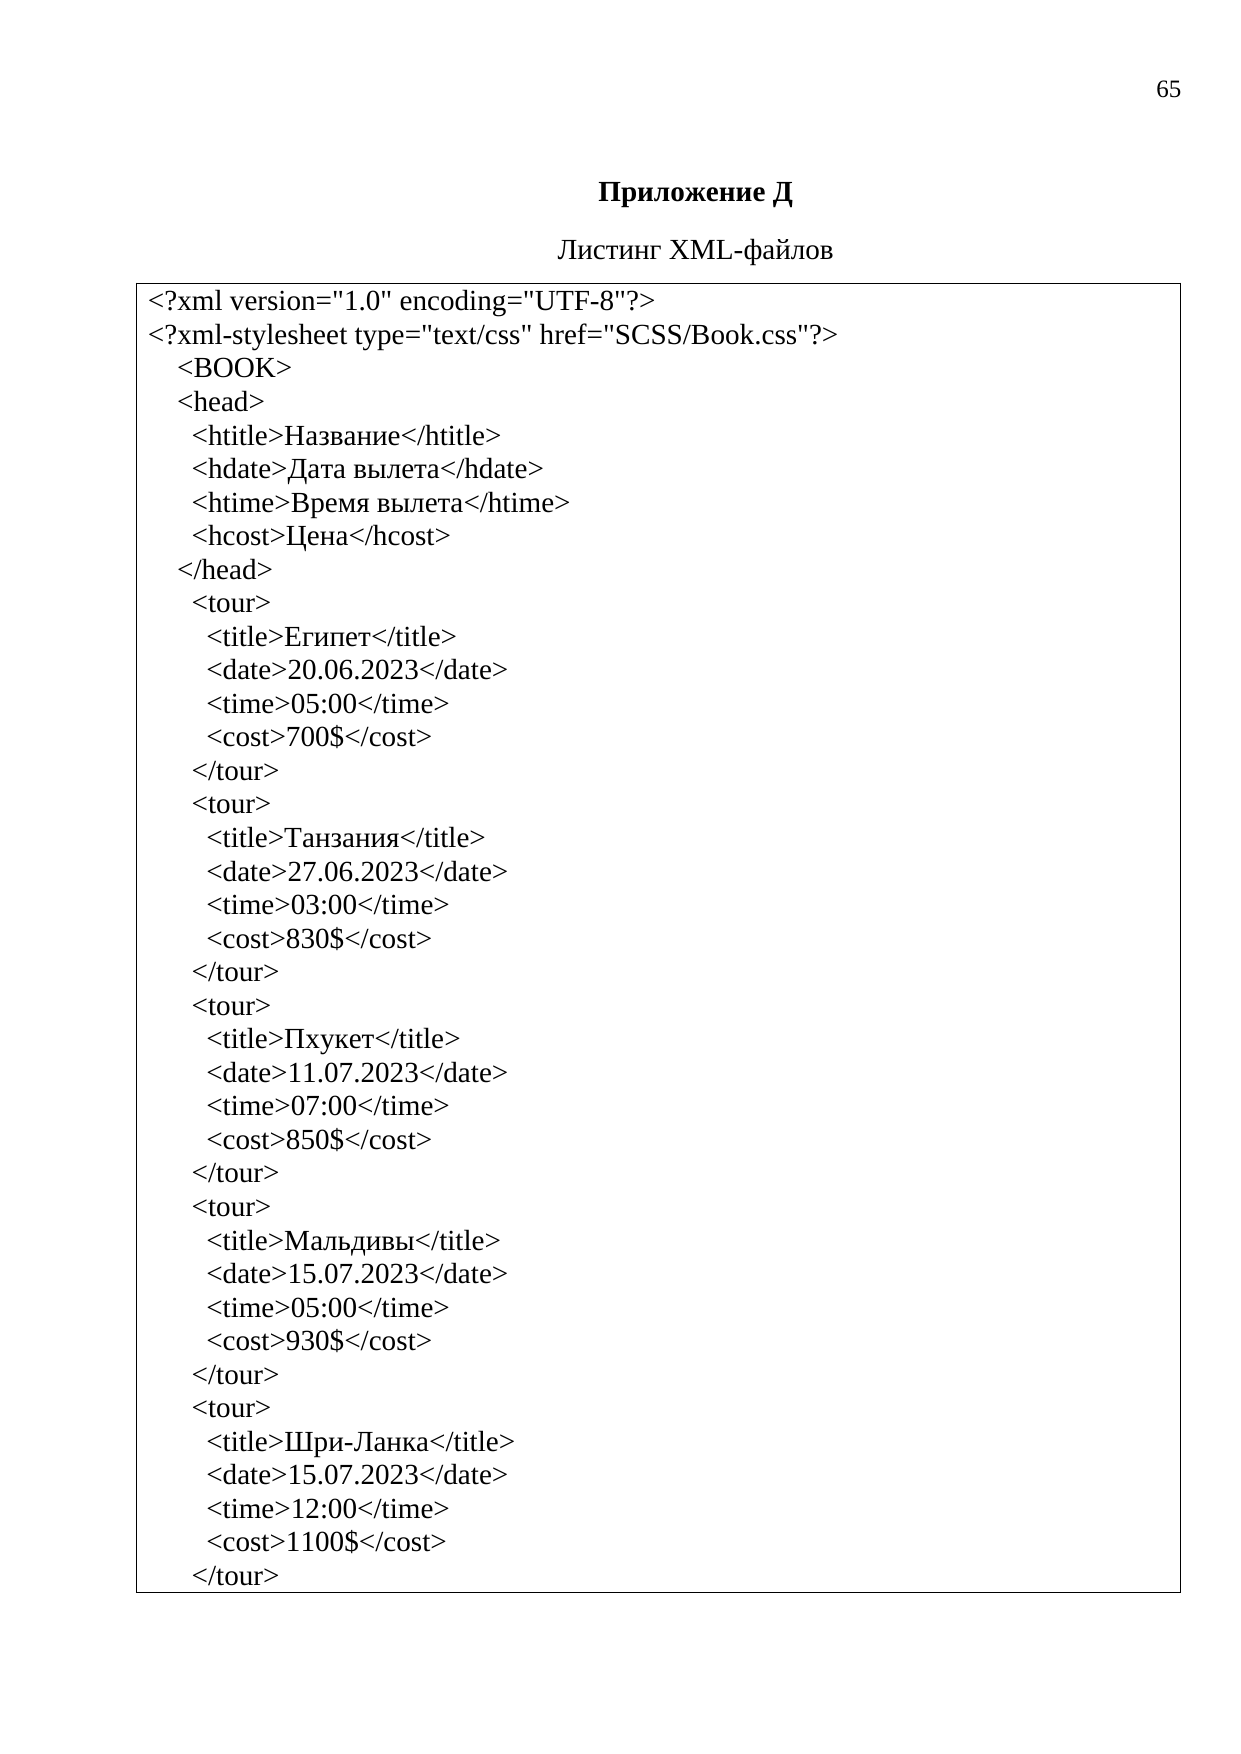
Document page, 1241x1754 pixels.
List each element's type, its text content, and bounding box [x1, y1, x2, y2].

text Листинг XML-файлов [136, 232, 1181, 266]
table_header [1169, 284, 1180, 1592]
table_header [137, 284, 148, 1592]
subtitle Приложение Д [136, 174, 1181, 207]
